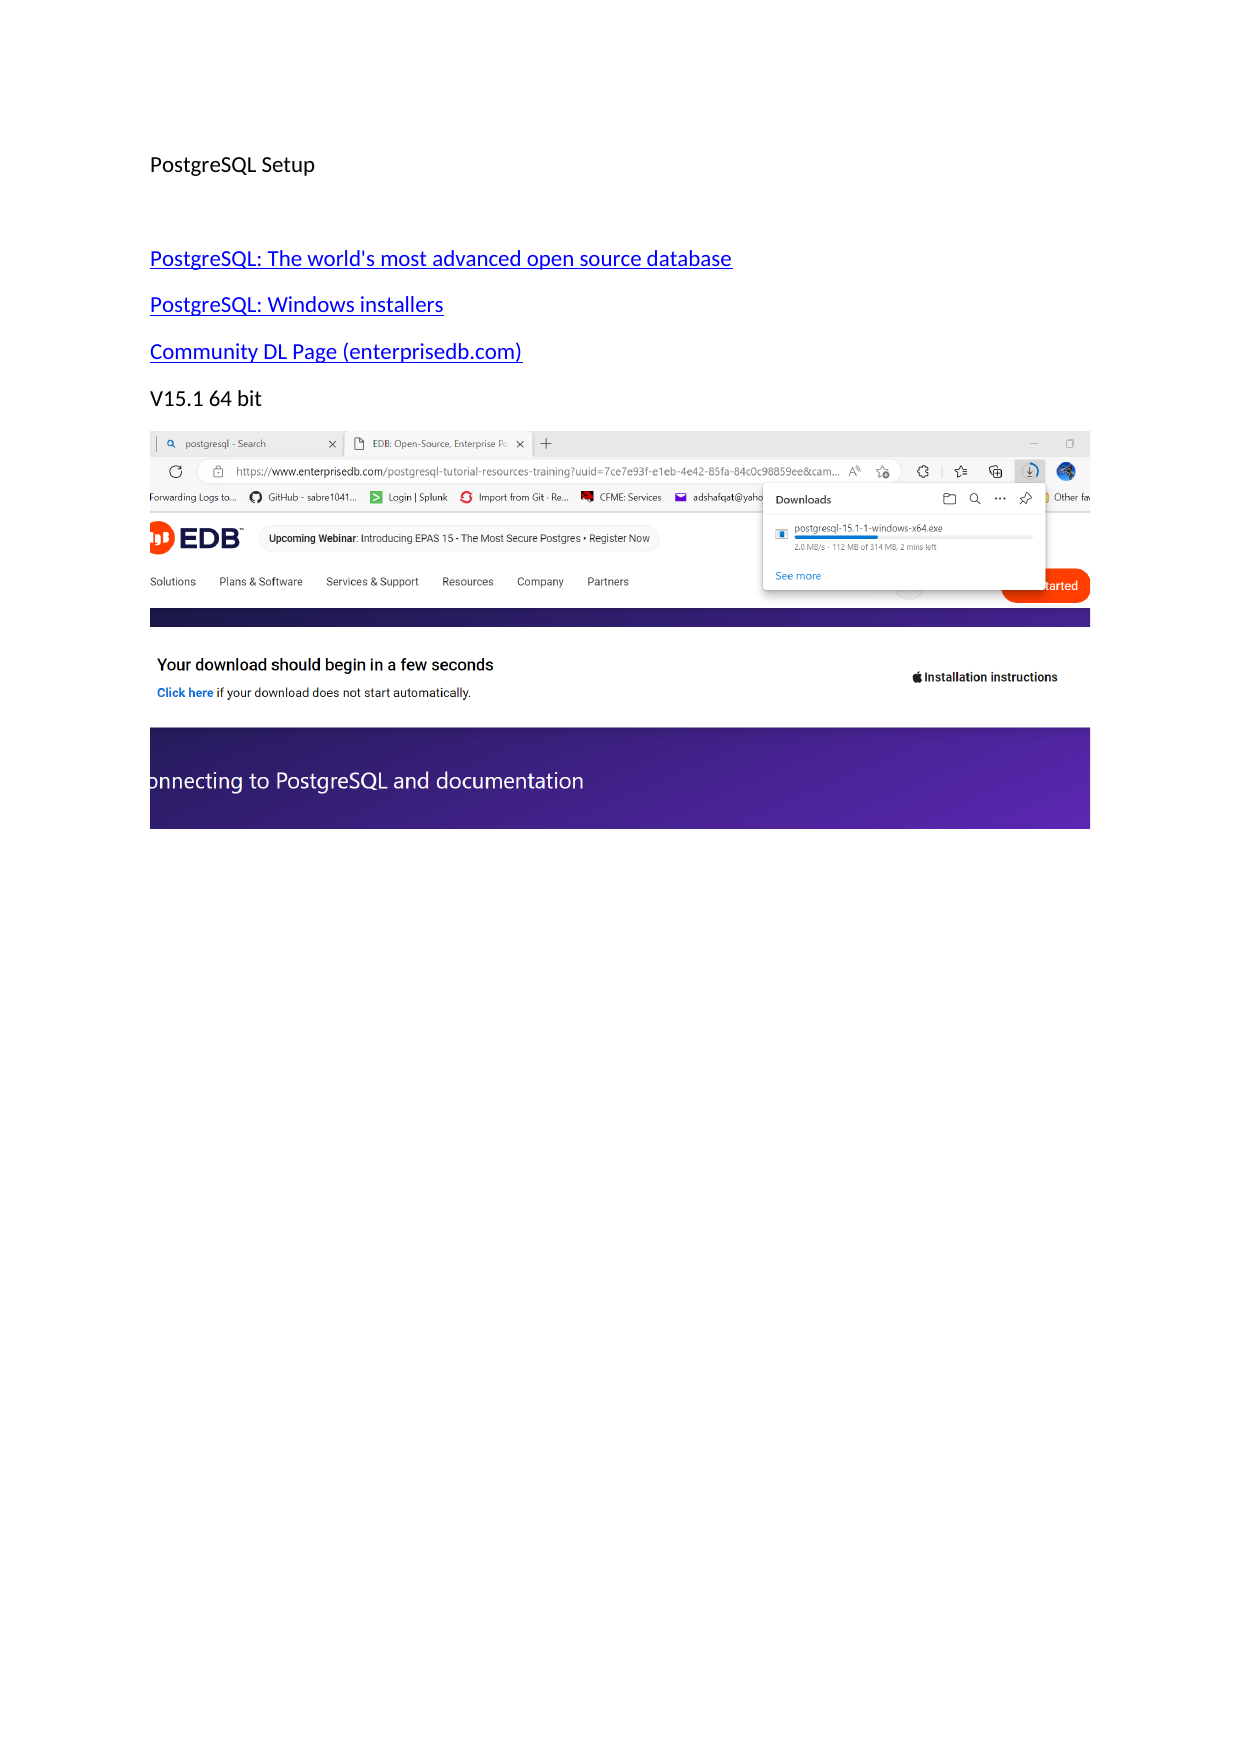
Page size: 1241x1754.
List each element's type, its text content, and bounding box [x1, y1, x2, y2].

text PostgreSQL: Windows installers [150, 291, 1090, 319]
text Community DL Page (enterprisedb.com) [150, 337, 1090, 366]
text PostgreSQL: The world's most advanced open source database [150, 244, 1090, 272]
text V15.1 64 bit [150, 384, 1090, 412]
text PostgreSQL Setup [150, 150, 1090, 178]
picture [150, 431, 1091, 829]
